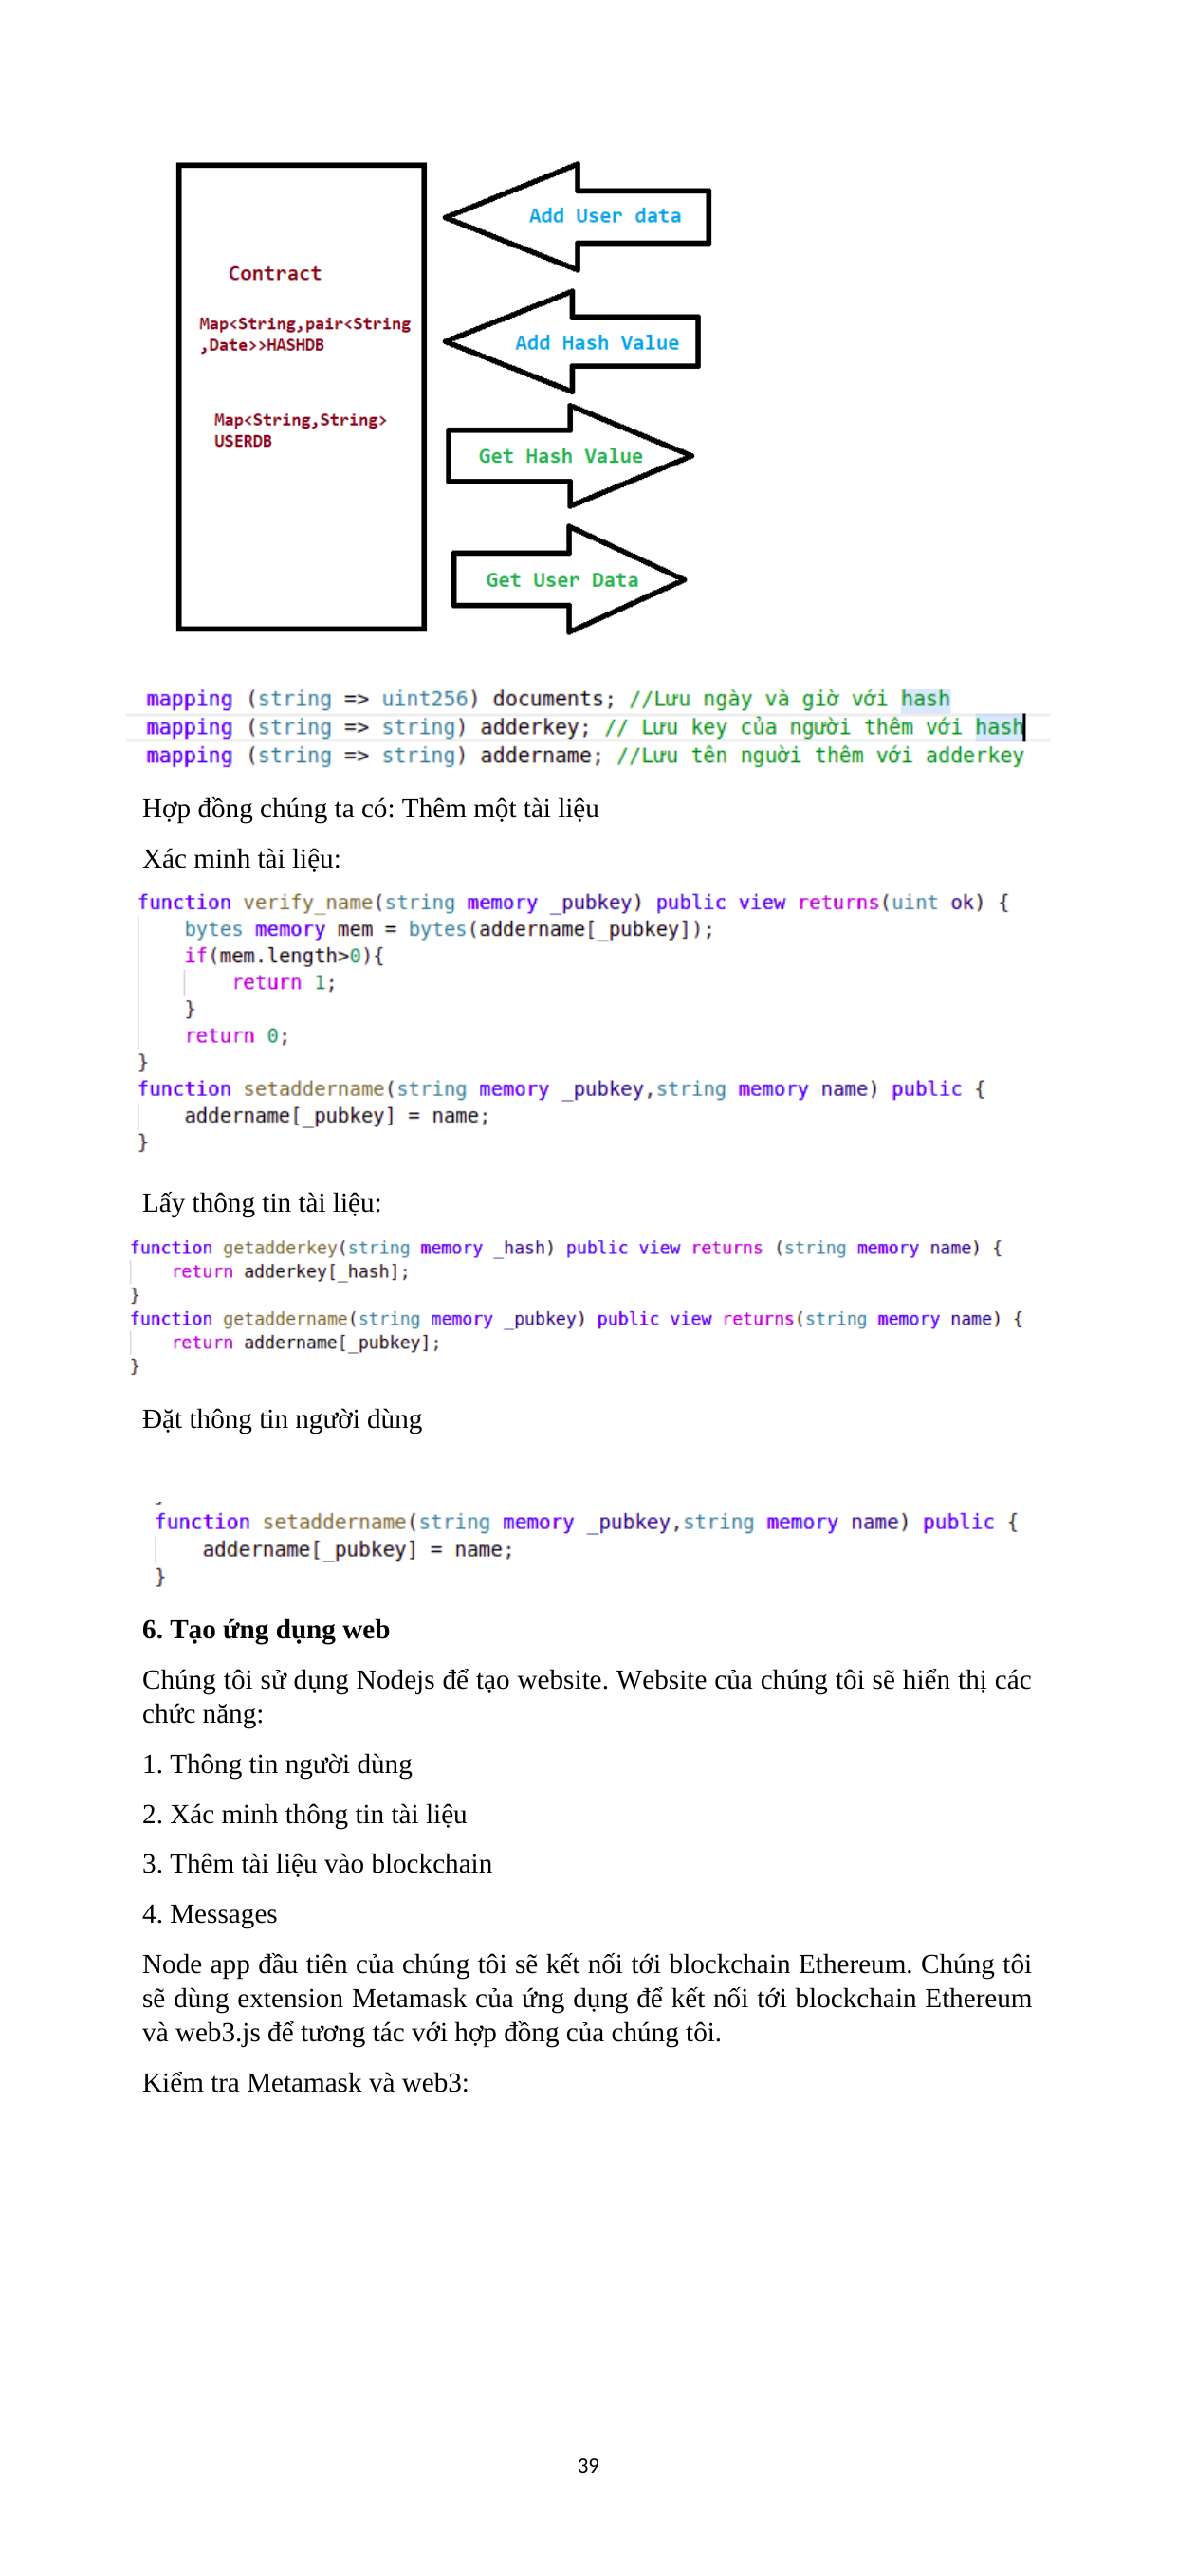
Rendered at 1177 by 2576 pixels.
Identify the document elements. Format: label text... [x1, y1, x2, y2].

text 2. Xác minh thông tin tài liệu [142, 1798, 1034, 1829]
text 1. Thông tin người dùng [142, 1747, 1034, 1779]
picture [125, 689, 1051, 772]
text Hợp đồng chúng ta có: Thêm một tài liệu [142, 772, 1034, 823]
text Node app đầu tiên của chúng tôi sẽ kết nối tới blockchain Ethereum. Chúng tôi sẽ dùng extension Metamask của ứng dụng để kết nối tới blockchain Ethereum và web3.js để tương tác với hợp đồng của chúng tôi. [142, 1947, 1034, 2048]
text Đặt thông tin người dùng [142, 1382, 1034, 1434]
picture [125, 1502, 1051, 1593]
text 4. Messages [142, 1897, 1034, 1929]
text 3. Thêm tài liệu vào blockchain [142, 1847, 1034, 1879]
picture [125, 891, 1051, 1166]
text Lấy thông tin tài liệu: [142, 1166, 1034, 1218]
picture [125, 1236, 1051, 1382]
text Kiểm tra Metamask và web3: [142, 2066, 1034, 2098]
text Xác minh tài liệu: [142, 842, 1034, 873]
picture [142, 142, 753, 671]
text 6. Tạo ứng dụng web [142, 1593, 1034, 1645]
text Chúng tôi sử dụng Nodejs để tạo website. Website của chúng tôi sẽ hiển thị các chức năng: [142, 1663, 1034, 1729]
